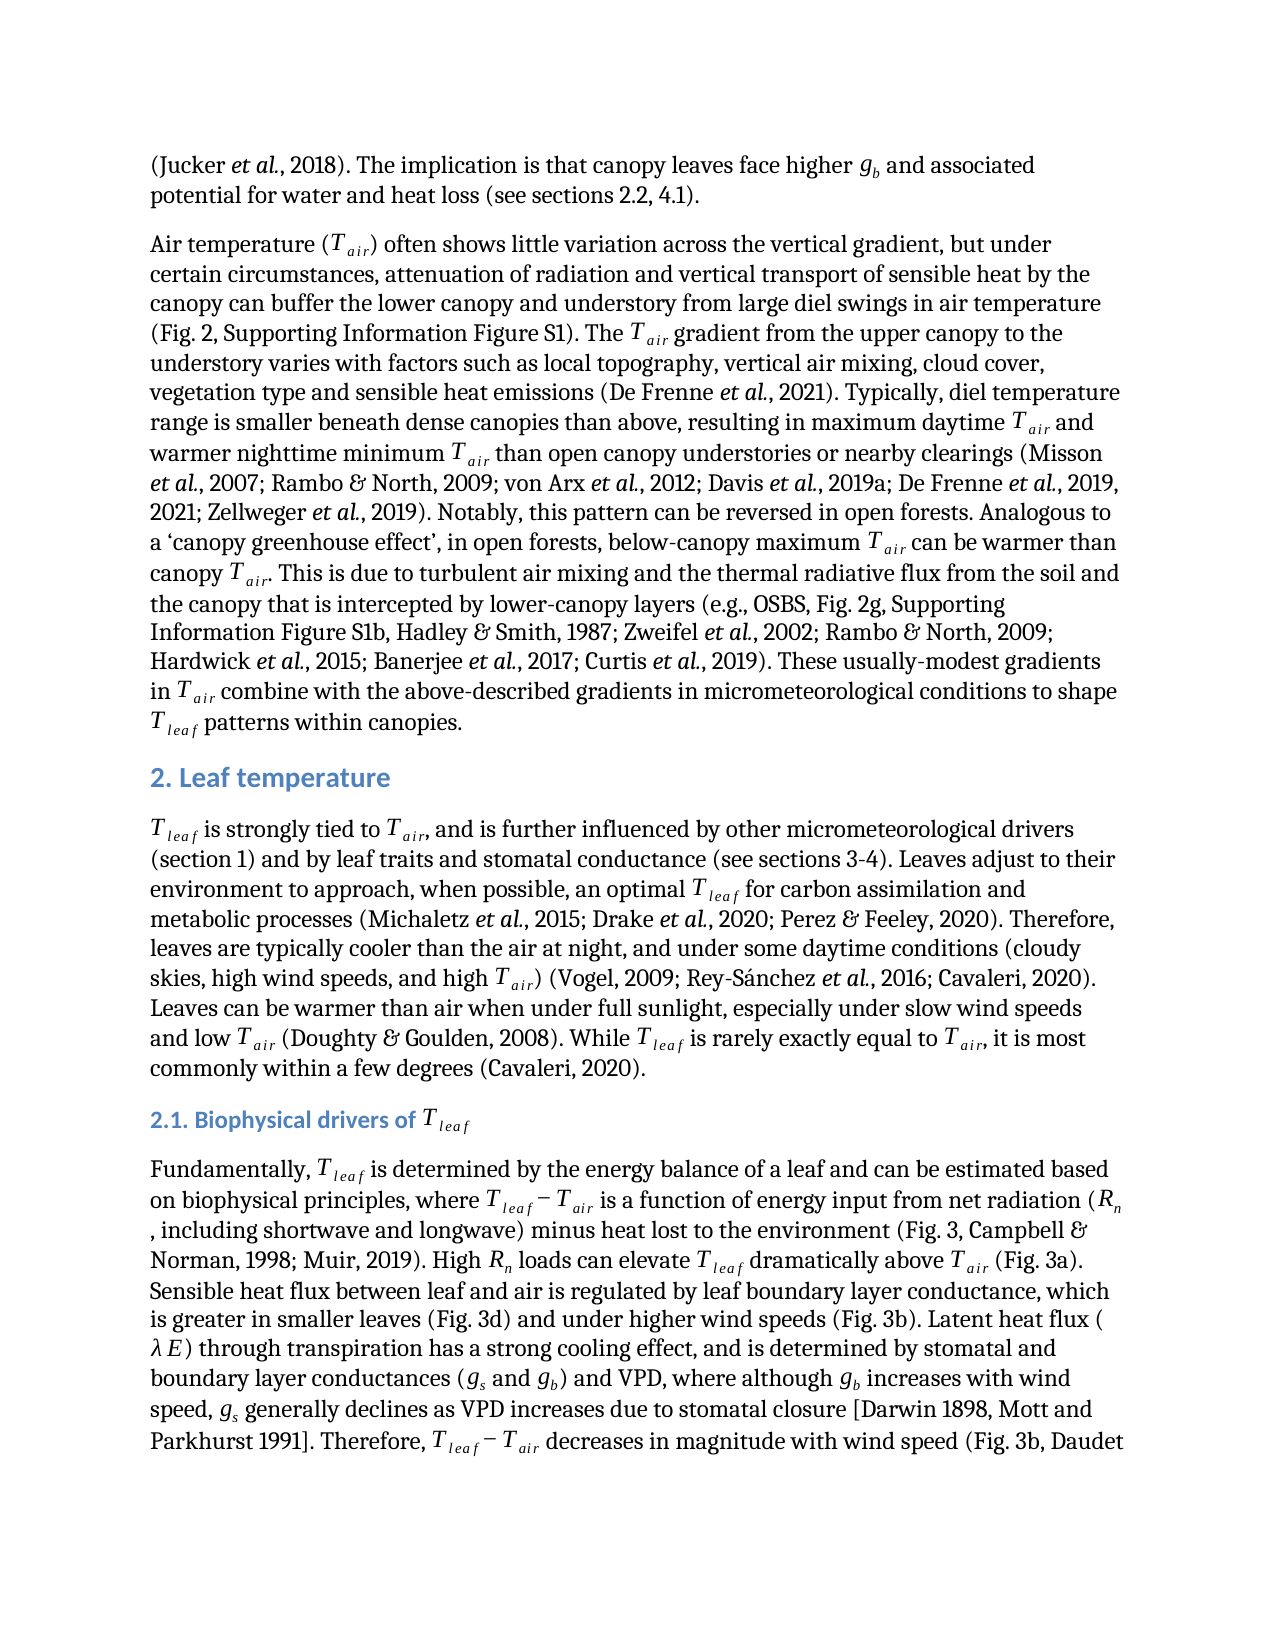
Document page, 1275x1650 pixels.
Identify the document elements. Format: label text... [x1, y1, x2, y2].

text is strongly tied to , and is further influenced by other micrometeorological drivers (section 1) and by leaf traits and stomatal conductance (see sections 3-4). Leaves adjust to their environment to approach, when possible, an optimal for carbon assimilation and metabolic processes (Michaletz et al., 2015; Drake et al., 2020; Perez & Feeley, 2020). Therefore, leaves are typically cooler than the air at night, and under some daytime conditions (cloudy skies, high wind speeds, and high ) (Vogel, 2009; Rey-Sánchez et al., 2016; Cavaleri, 2020). Leaves can be warmer than air when under full sunlight, especially under slow wind speeds and low (Doughty & Goulden, 2008). While is rarely exactly equal to , it is most commonly within a few degrees (Cavaleri, 2020). [150, 814, 1125, 1083]
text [150, 1154, 1125, 1457]
text Air temperature () often shows little variation across the vertical gradient, but under certain circumstances, attenuation of radiation and vertical transport of sensible heat by the canopy can buffer the lower canopy and understory from large diel swings in air temperature (Fig. 2, Supporting Information Figure S1). The gradient from the upper canopy to the understory varies with factors such as local topography, vertical air mixing, cloud cover, vegetation type and sensible heat emissions (De Frenne et al., 2021). Typically, diel temperature range is smaller beneath dense canopies than above, resulting in maximum daytime and warmer nighttime minimum than open canopy understories or nearby clearings (Misson et al., 2007; Rambo & North, 2009; von Arx et al., 2012; Davis et al., 2019a; De Frenne et al., 2019, 2021; Zellweger et al., 2019). Notably, this pattern can be reversed in open forests. Analogous to a ‘canopy greenhouse effect’, in open forests, below-canopy maximum can be warmer than canopy . This is due to turbulent air mixing and the thermal radiative flux from the soil and the canopy that is intercepted by lower-canopy layers (e.g., OSBS, Fig. 2g, Supporting Information Figure S1b, Hadley & Smith, 1987; Zweifel et al., 2002; Rambo & North, 2009; Hardwick et al., 2015; Banerjee et al., 2017; Curtis et al., 2019). These usually-modest gradients in combine with the above-described gradients in micrometeorological conditions to shape patterns within canopies. [150, 229, 1125, 738]
subtitle 2.1. Biophysical drivers of [150, 1104, 1125, 1135]
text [150, 150, 1125, 210]
subtitle 2. Leaf temperature [150, 759, 1125, 795]
